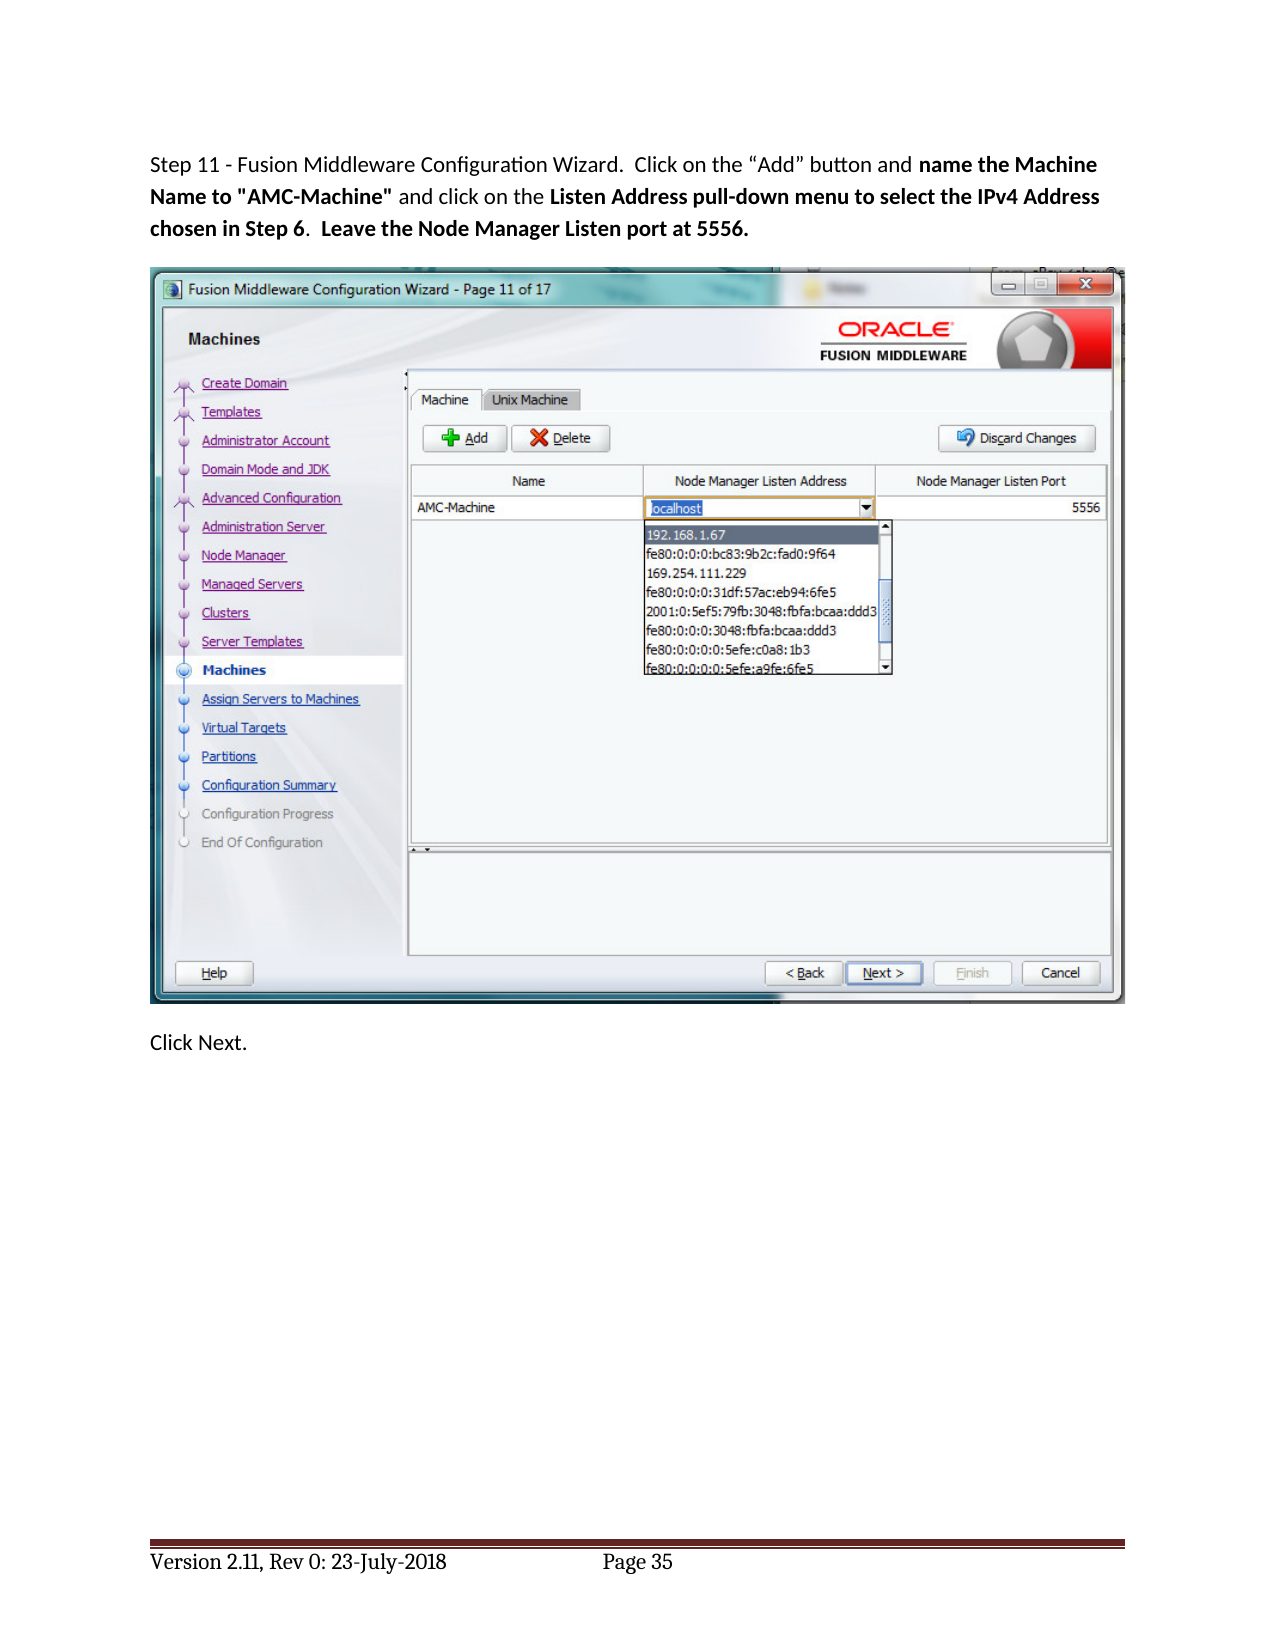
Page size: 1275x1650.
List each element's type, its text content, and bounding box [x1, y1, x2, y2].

text Step 11 - Fusion Middleware Configuration Wizard. Click on the “Add” button and name the Machine Name to "AMC-Machine" and click on the Listen Address pull-down menu to select the IPv4 Address chosen in Step 6. Leave the Node Manager Listen port at 5556. [150, 150, 1125, 242]
text Click Next. [150, 1028, 1125, 1056]
picture [150, 267, 1125, 1004]
